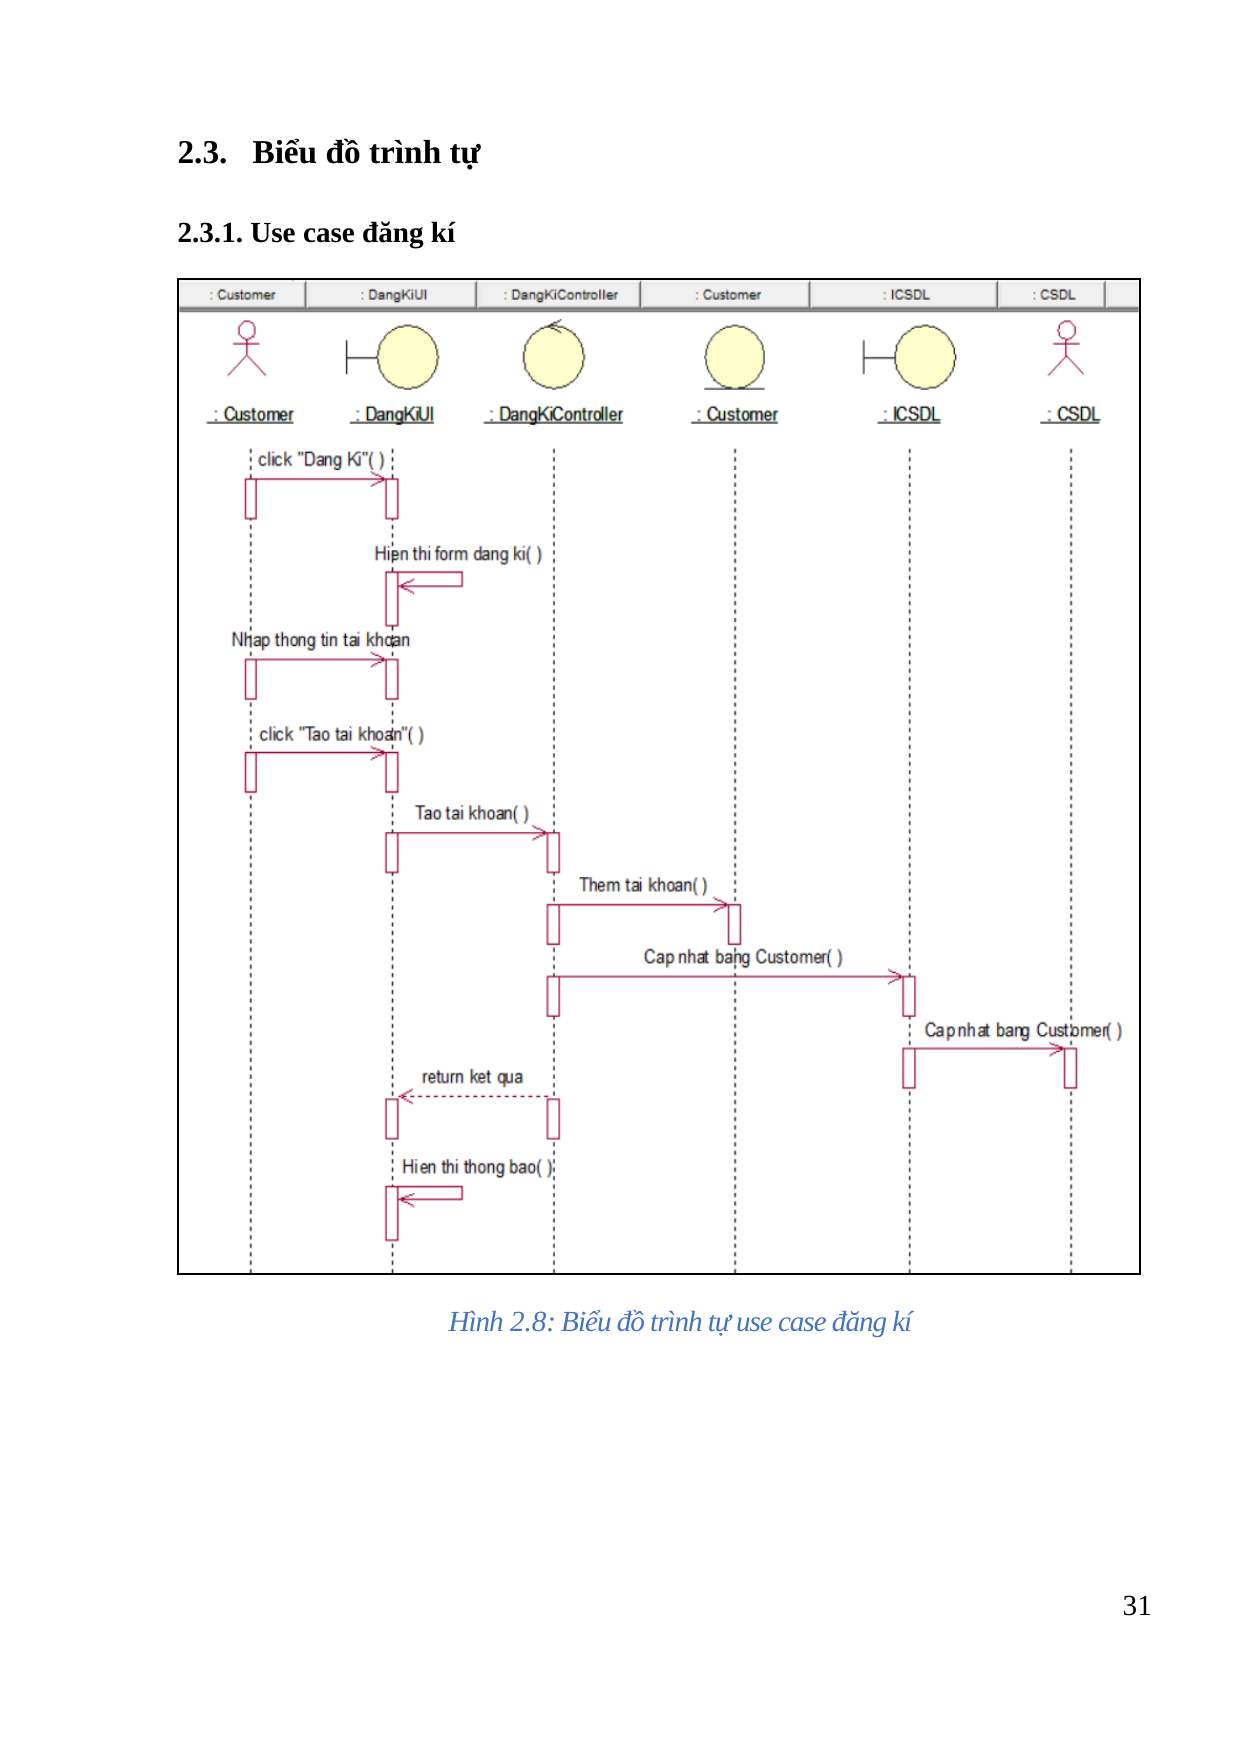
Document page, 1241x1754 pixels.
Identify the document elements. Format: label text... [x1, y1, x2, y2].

picture [179, 280, 1139, 1273]
subtitle Biểu đồ trình tự [177, 132, 1152, 171]
subtitle Use case đăng kí [177, 215, 1152, 248]
